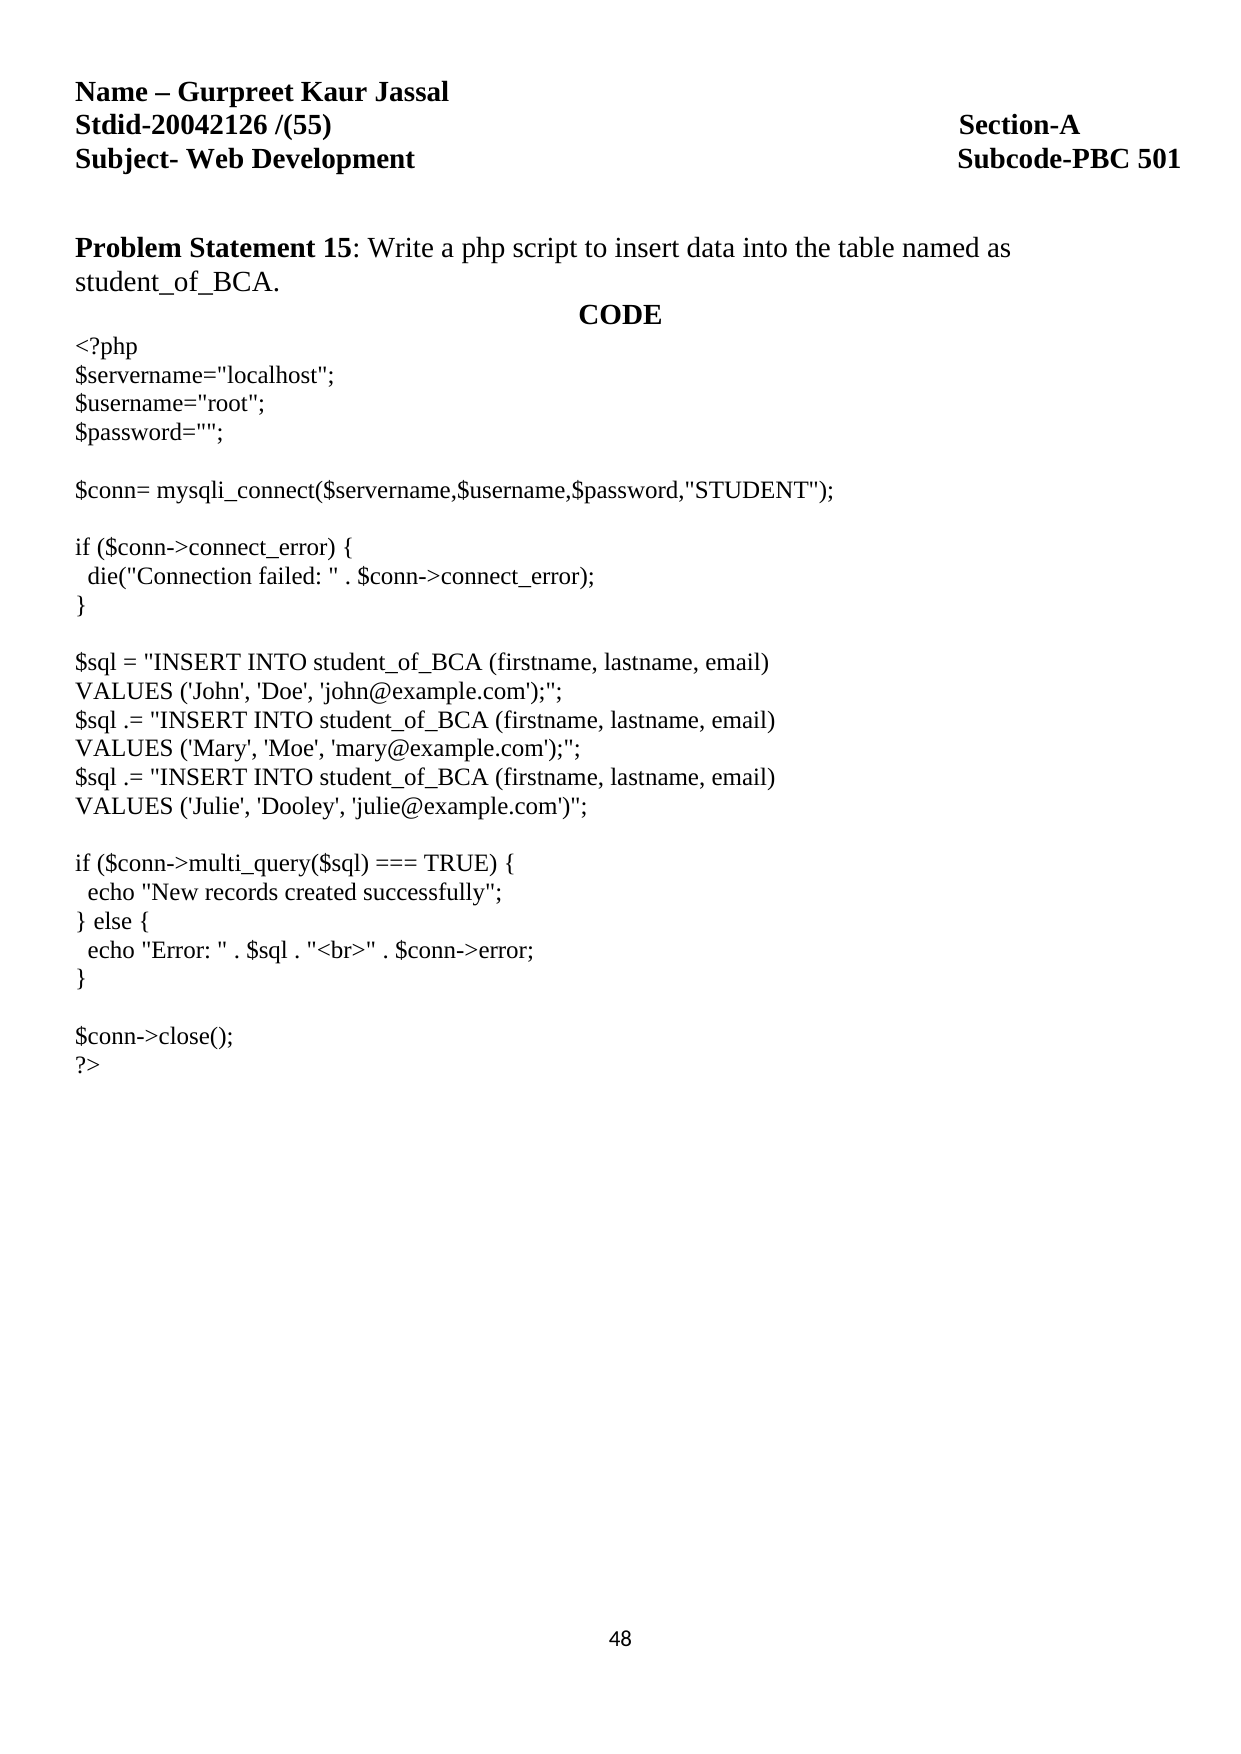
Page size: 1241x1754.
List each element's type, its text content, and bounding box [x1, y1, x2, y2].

text $conn= mysqli_connect($servername,$username,$password,"STUDENT"); [75, 475, 1165, 503]
text $username="root"; [75, 388, 1165, 417]
text Problem Statement 15: Write a php script to insert data into the table named as student_of_BCA. [75, 230, 1165, 297]
text $password=""; [75, 417, 1165, 446]
text <?php [75, 331, 1165, 360]
text $servername="localhost"; [75, 360, 1165, 388]
text if ($conn->connect_error) { die("Connection failed: " . $conn->connect_error); } $sql = "INSERT INTO student_of_BCA (firstname, lastname, email) VALUES ('John', 'Doe', 'john@example.com');"; $sql .= "INSERT INTO student_of_BCA (firstname, lastname, email) VALUES ('Mary', 'Moe', 'mary@example.com');"; $sql .= "INSERT INTO student_of_BCA (firstname, lastname, email) VALUES ('Julie', 'Dooley', 'julie@example.com')"; if ($conn->multi_query($sql) === TRUE) { echo "New records created successfully"; } else { echo "Error: " . $sql . "<br>" . $conn->error; } $conn->close(); ?> [75, 532, 1165, 1078]
text CODE [75, 297, 1165, 331]
